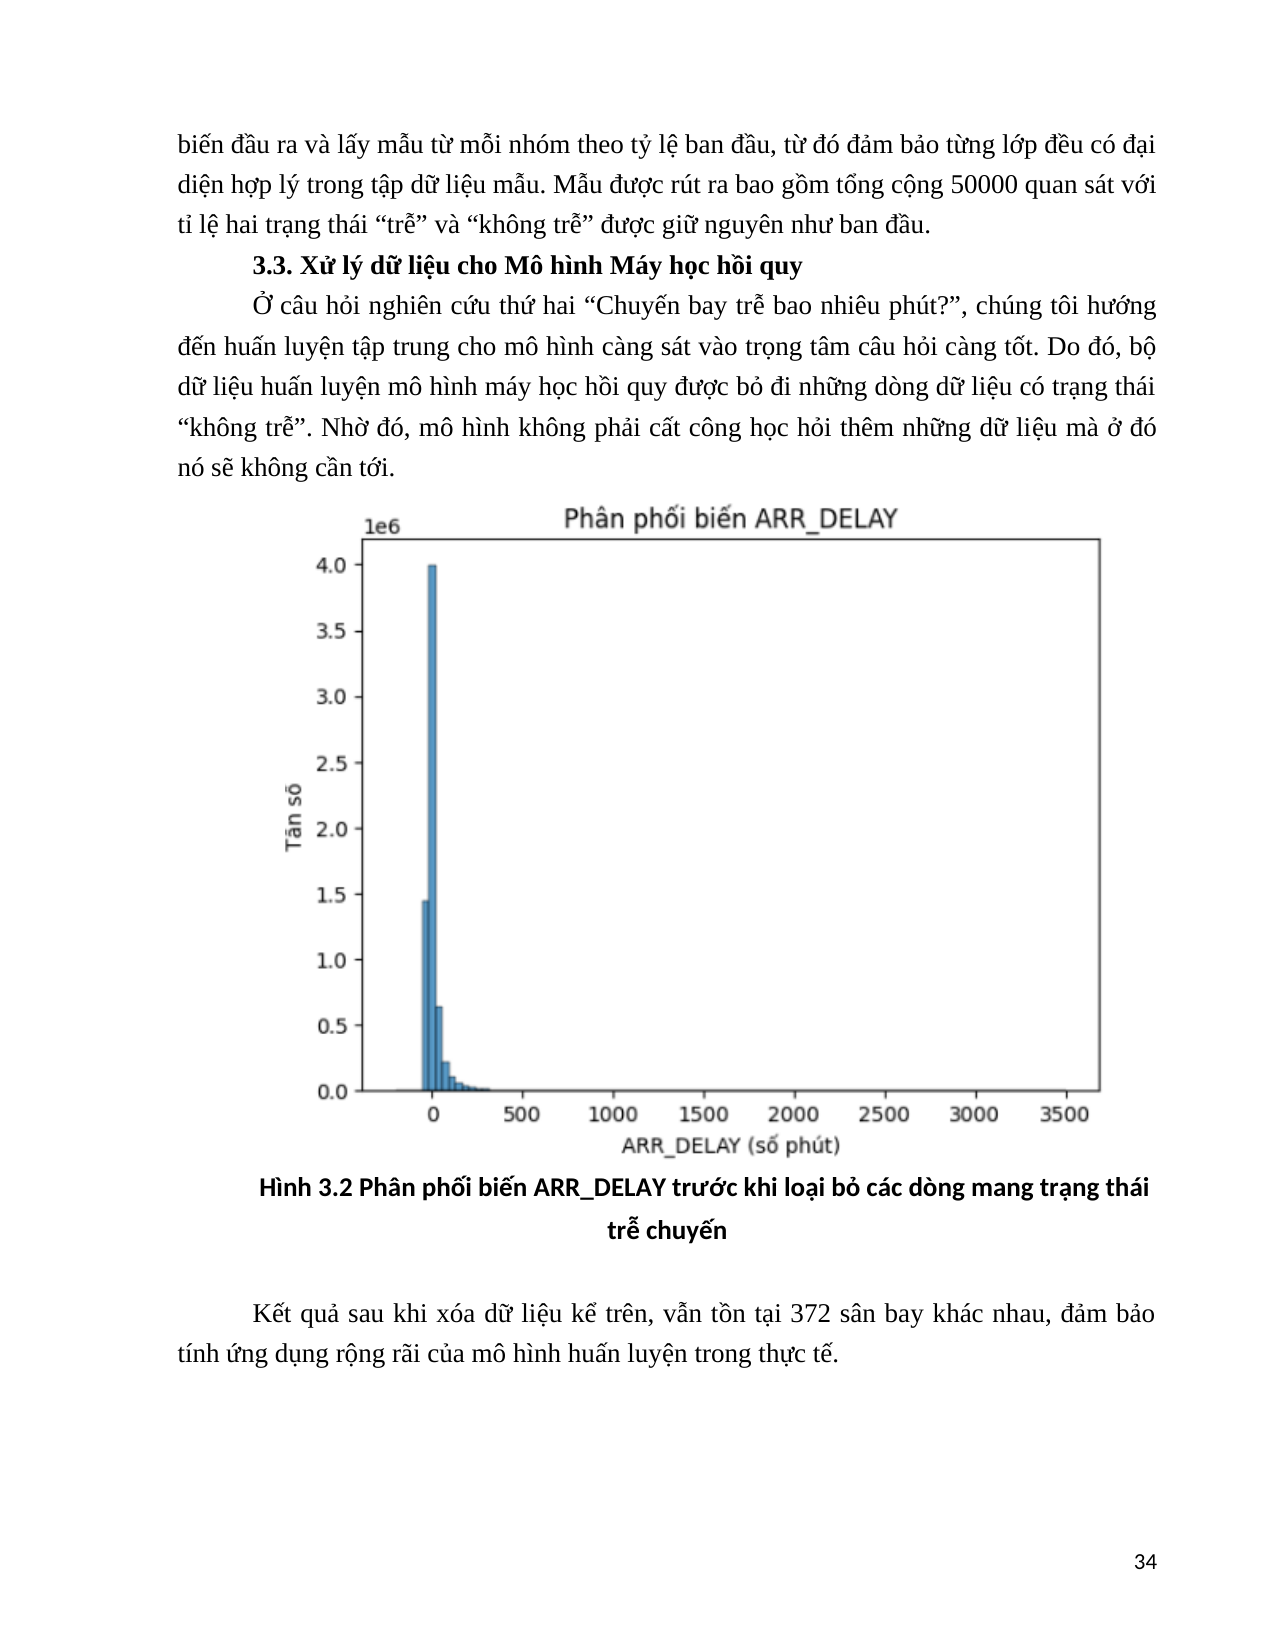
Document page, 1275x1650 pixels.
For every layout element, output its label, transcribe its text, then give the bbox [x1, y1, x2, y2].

text Kết quả sau khi xóa dữ liệu kể trên, vẫn tồn tại 372 sân bay khác nhau, đảm bảo tính ứng dụng rộng rãi của mô hình huấn luyện trong thực tế. [177, 1297, 1157, 1368]
text Ở câu hỏi nghiên cứu thứ hai “Chuyến bay trễ bao nhiêu phút?”, chúng tôi hướng đến huấn luyện tập trung cho mô hình càng sát vào trọng tâm câu hỏi càng tốt. Do đó, bộ dữ liệu huấn luyện mô hình máy học hồi quy được bỏ đi những dòng dữ liệu có trạng thái “không trễ”. Nhờ đó, mô hình không phải cất công học hỏi thêm những dữ liệu mà ở đó nó sẽ không cần tới. [177, 289, 1157, 482]
subtitle Hình 3.2 Phân phối biến ARR_DELAY trước khi loại bỏ các dòng mang trạng thái trễ chuyến [177, 1171, 1157, 1246]
picture [285, 491, 1125, 1163]
subtitle 3.3. Xử lý dữ liệu cho Mô hình Máy học hồi quy [177, 249, 1157, 280]
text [177, 128, 1157, 240]
